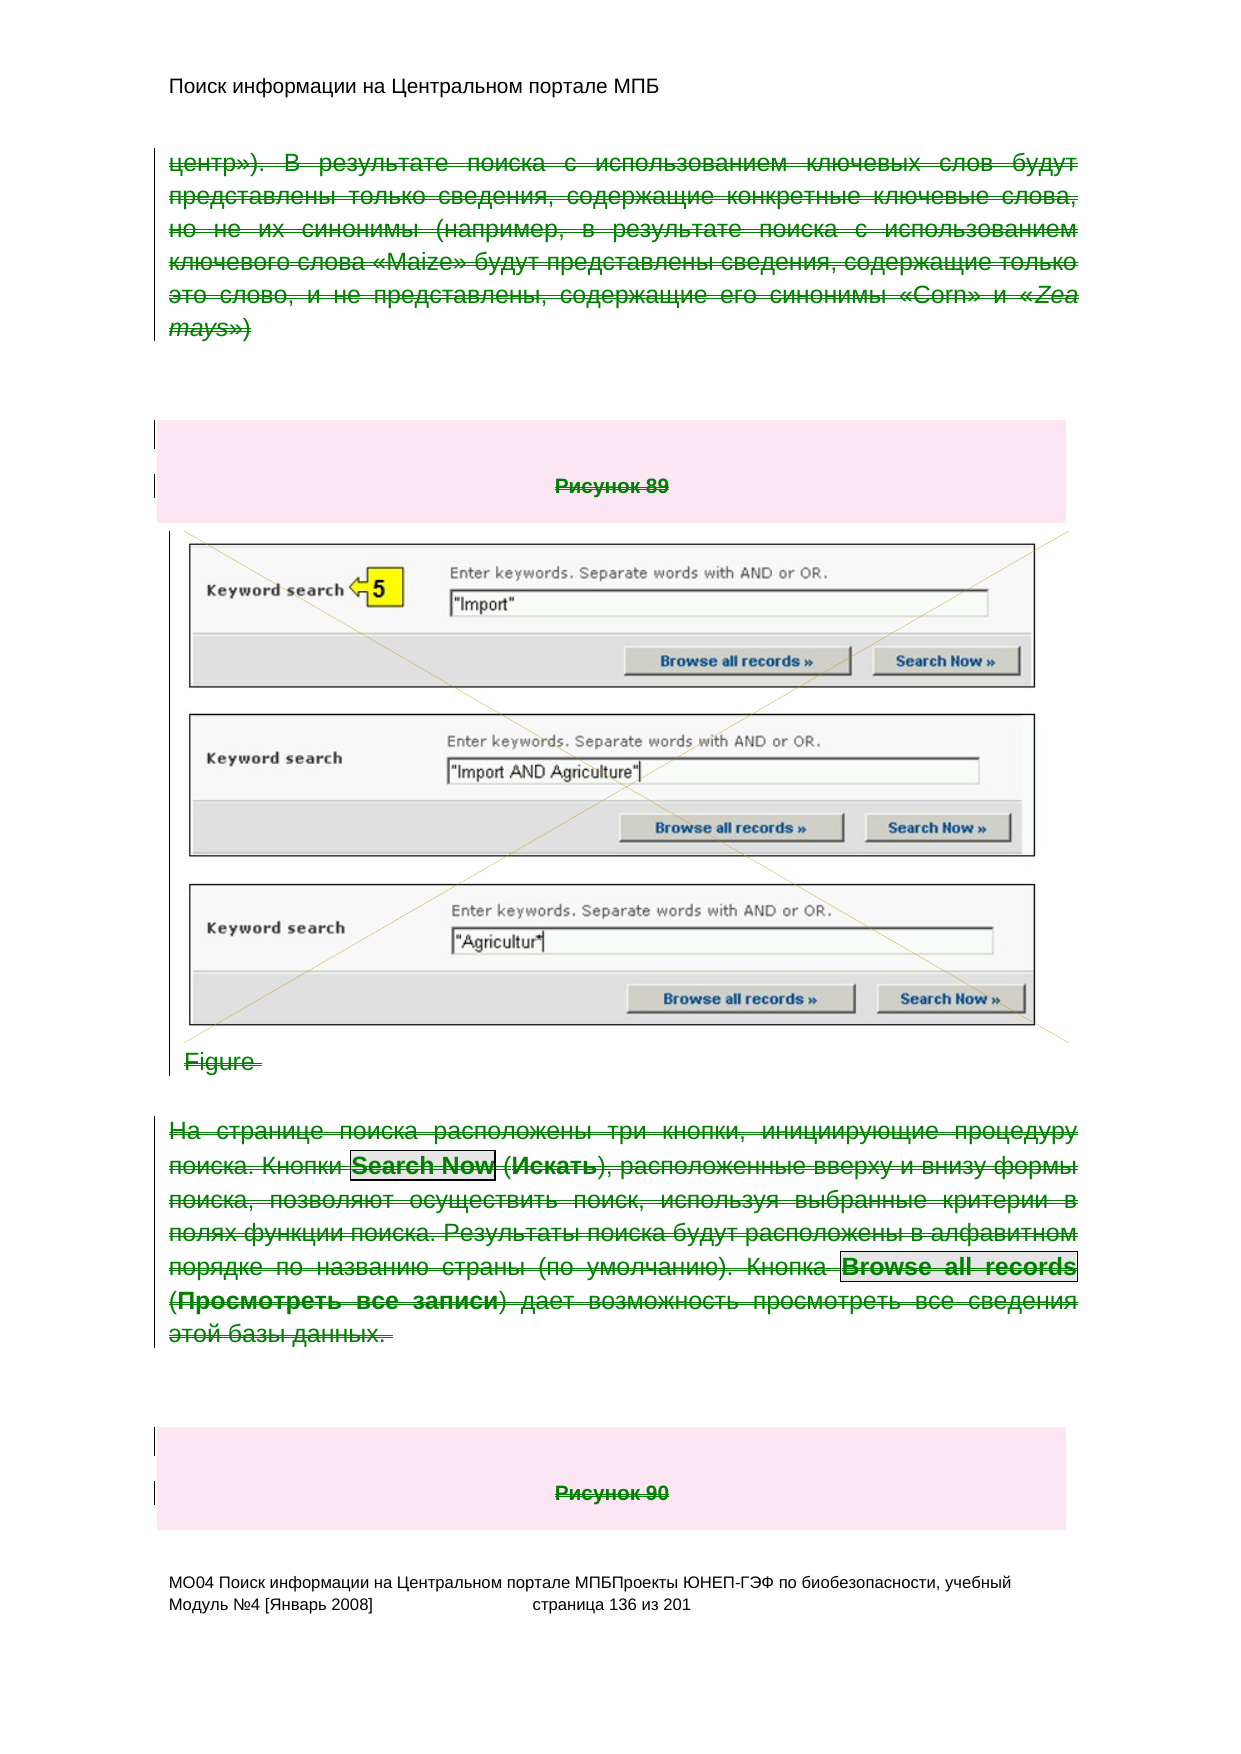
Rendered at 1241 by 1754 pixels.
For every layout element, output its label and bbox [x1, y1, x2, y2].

picture [185, 530, 1068, 786]
picture [629, 532, 1069, 1042]
picture [183, 532, 624, 1042]
picture [186, 788, 1066, 1043]
